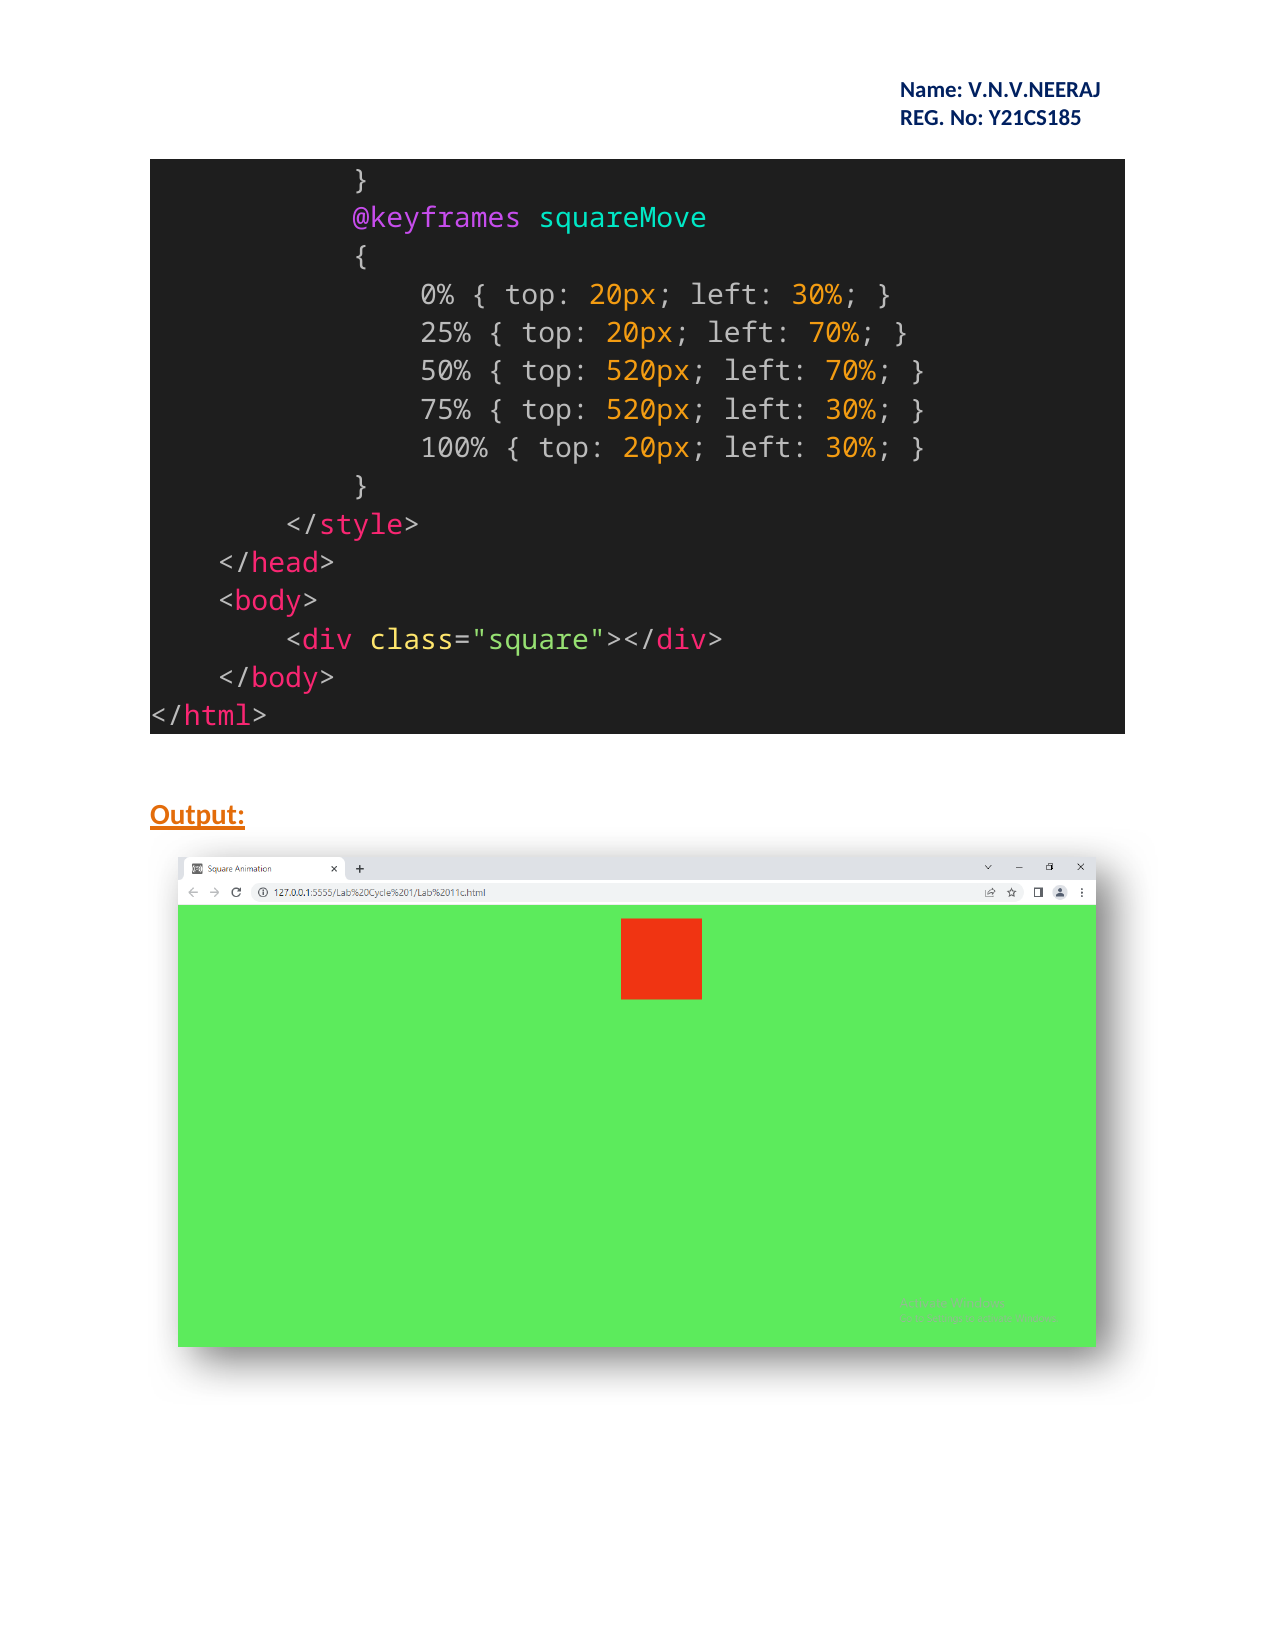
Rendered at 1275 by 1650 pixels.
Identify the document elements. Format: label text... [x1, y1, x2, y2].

text </body> [150, 657, 1125, 696]
text { [150, 236, 1125, 274]
text 25% { top: 20px; left: 70%; } [150, 312, 1125, 351]
text </style> [150, 504, 1125, 542]
text 50% { top: 520px; left: 70%; } [150, 351, 1125, 389]
text <div class="square"></div> [150, 619, 1125, 657]
text </html> [150, 696, 1125, 734]
text 75% { top: 520px; left: 30%; } [150, 389, 1125, 427]
text } [150, 466, 1125, 504]
picture [178, 857, 1096, 1347]
text <body> [150, 581, 1125, 619]
text @keyframes squareMove [150, 197, 1125, 236]
text 100% { top: 20px; left: 30%; } [150, 427, 1125, 466]
text } [150, 159, 1125, 197]
text </head> [150, 542, 1125, 581]
text 0% { top: 20px; left: 30%; } [150, 274, 1125, 312]
